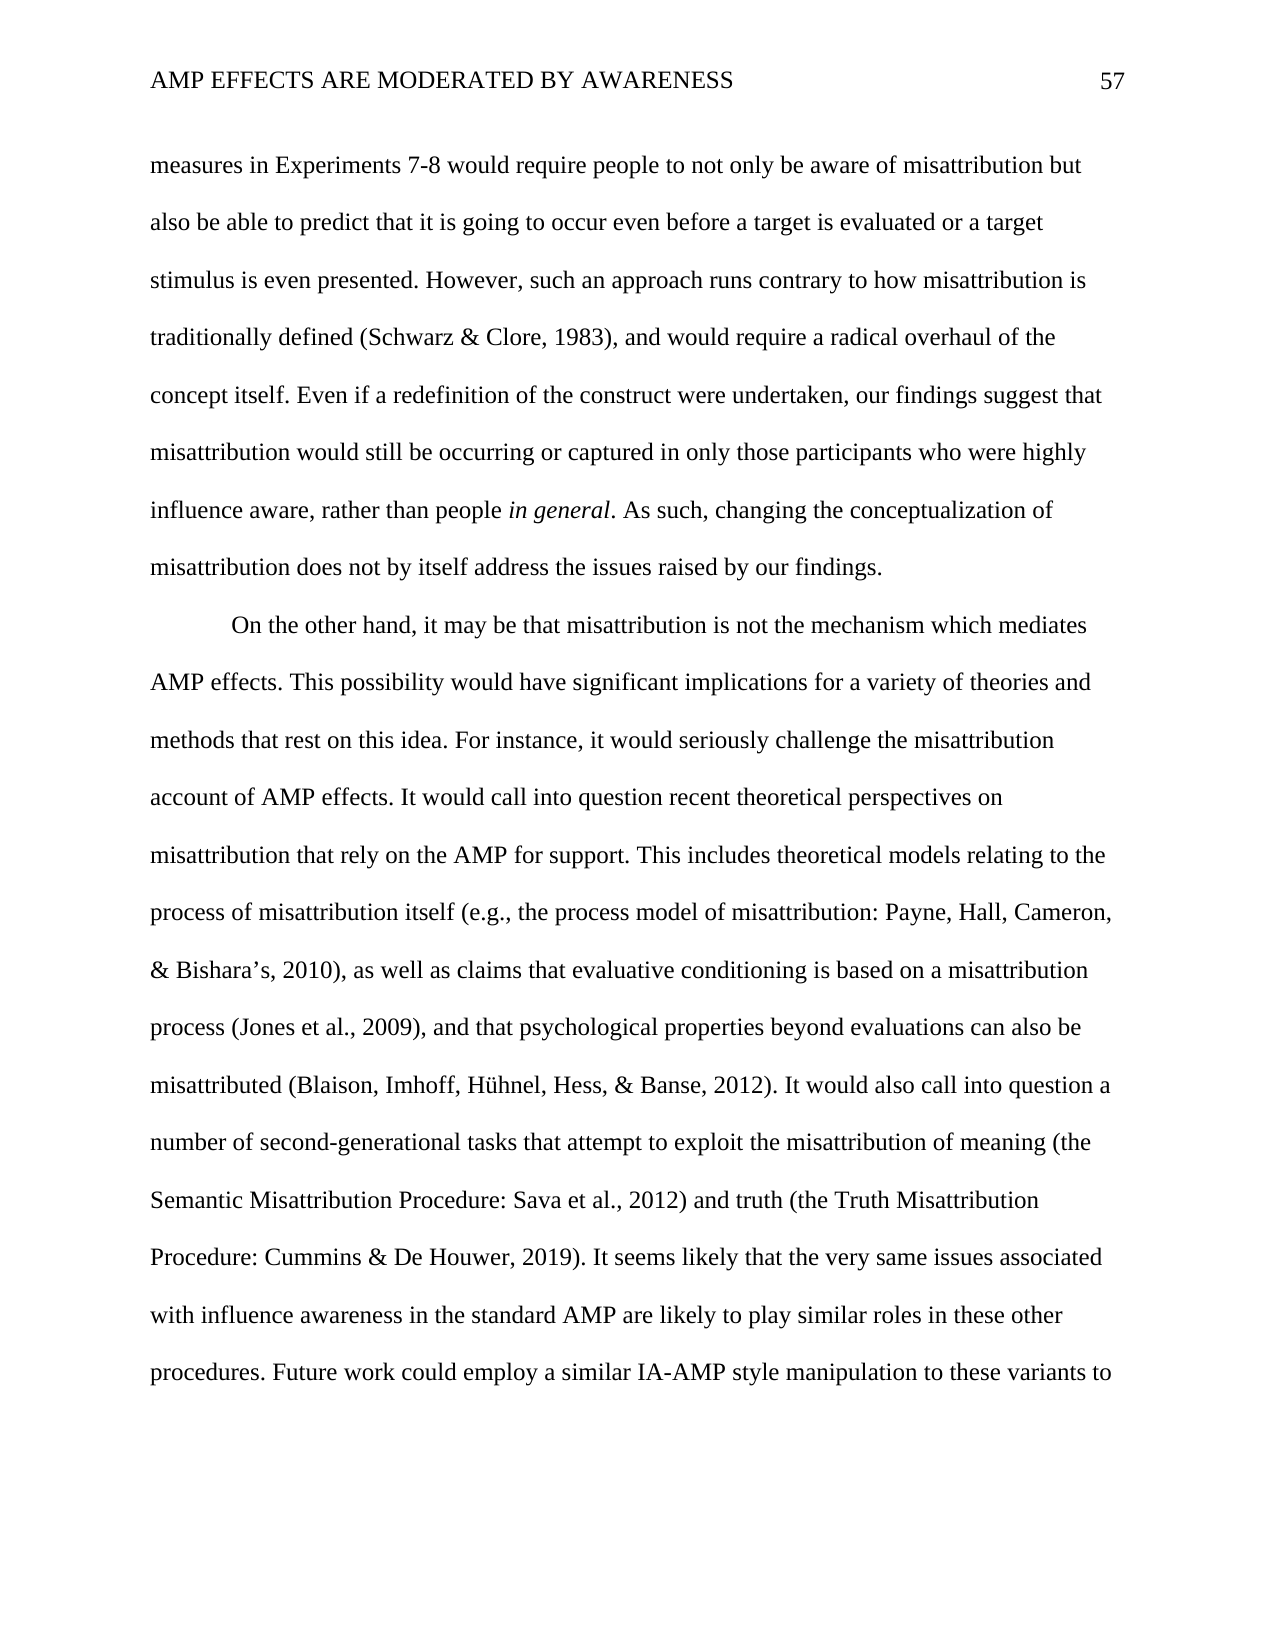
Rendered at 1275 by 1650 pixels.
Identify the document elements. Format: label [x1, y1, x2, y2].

text [150, 150, 1125, 581]
text [150, 610, 1125, 1386]
